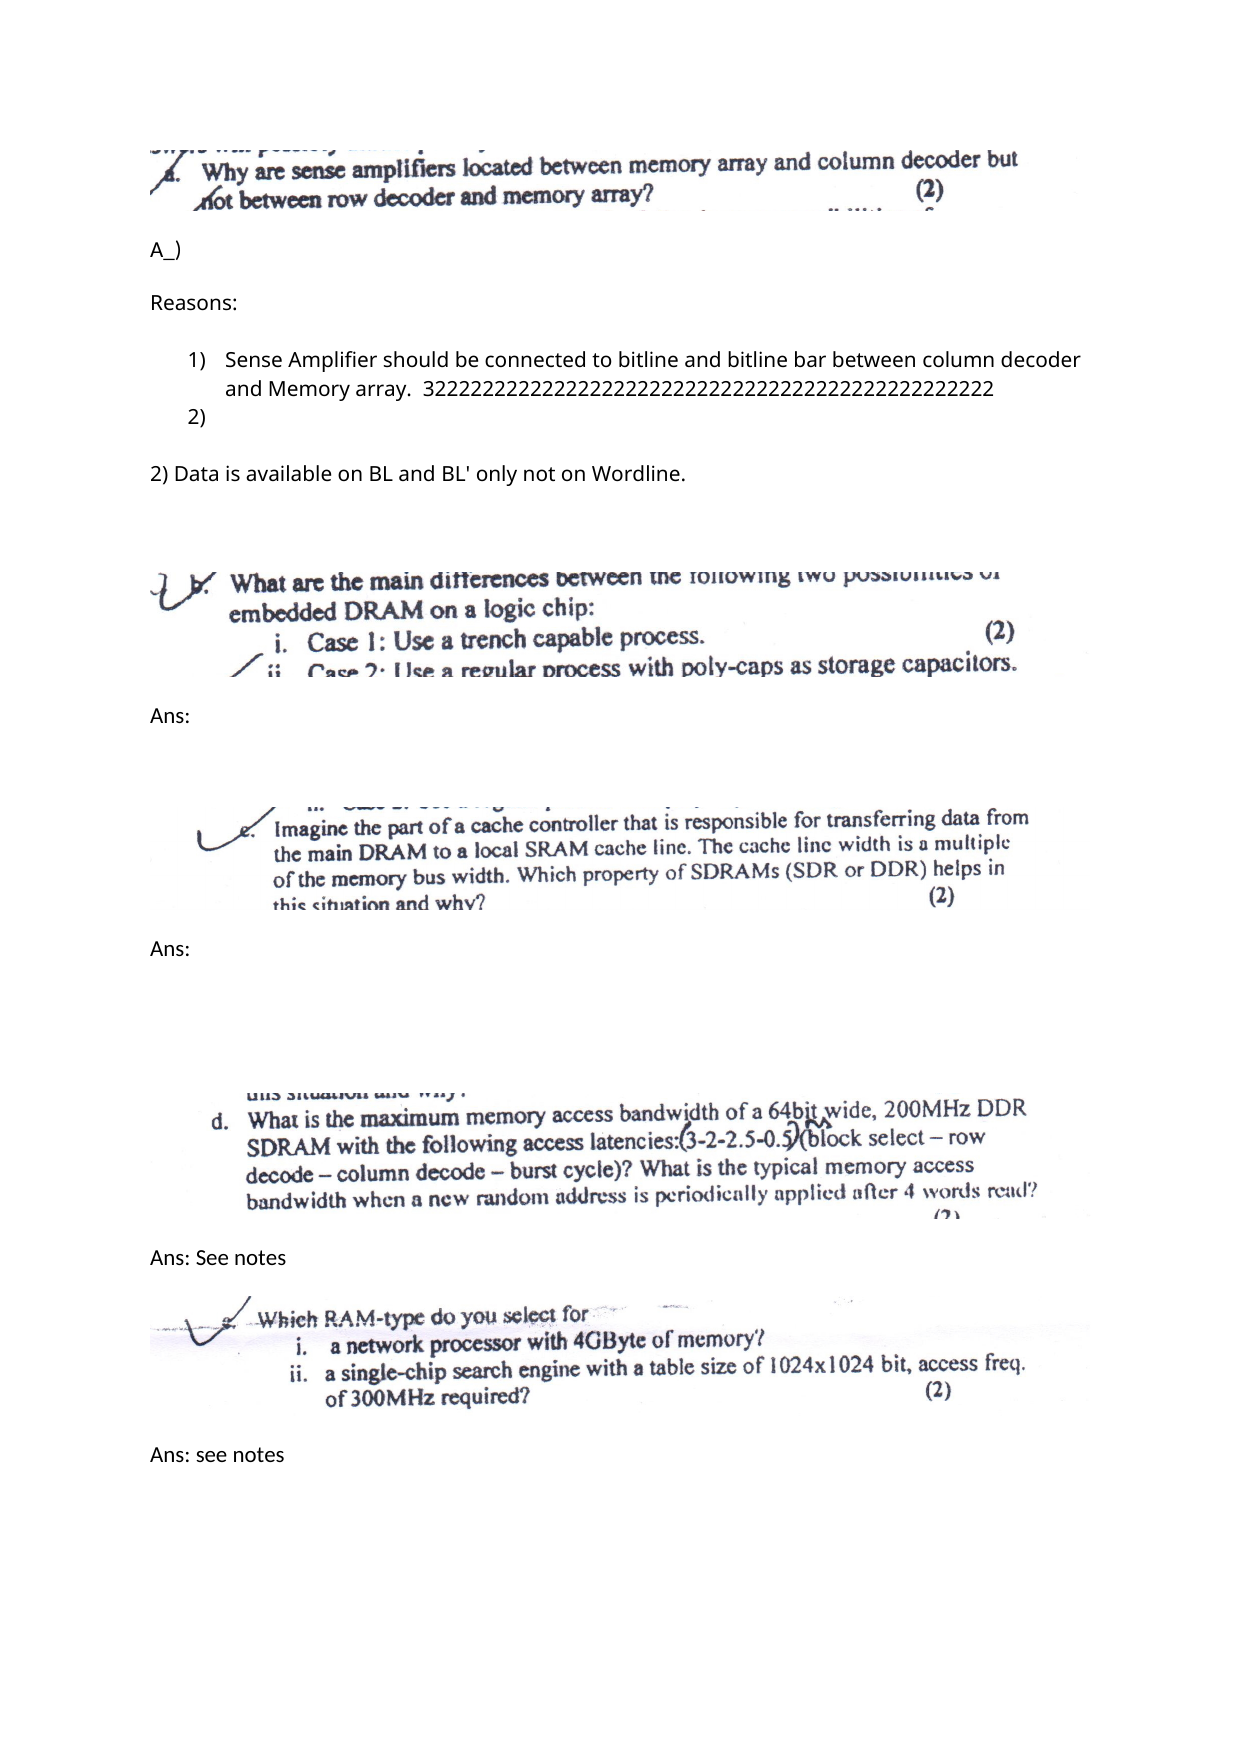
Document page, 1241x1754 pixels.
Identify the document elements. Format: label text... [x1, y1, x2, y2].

text 2) Data is available on BL and BL' only not on Wordline. [150, 459, 1090, 488]
list Sense Amplifier should be connected to bitline and bitline bar between column decoder and Memory array. 322222222222222222222222222222222222222222222222 [187, 345, 1090, 402]
text Reasons: [150, 288, 1090, 317]
text Ans: [150, 934, 1090, 962]
text A_) [150, 236, 1090, 263]
text Ans: See notes [150, 1243, 1090, 1272]
text Ans: [150, 701, 1090, 729]
text Ans: see notes [150, 1440, 1090, 1468]
